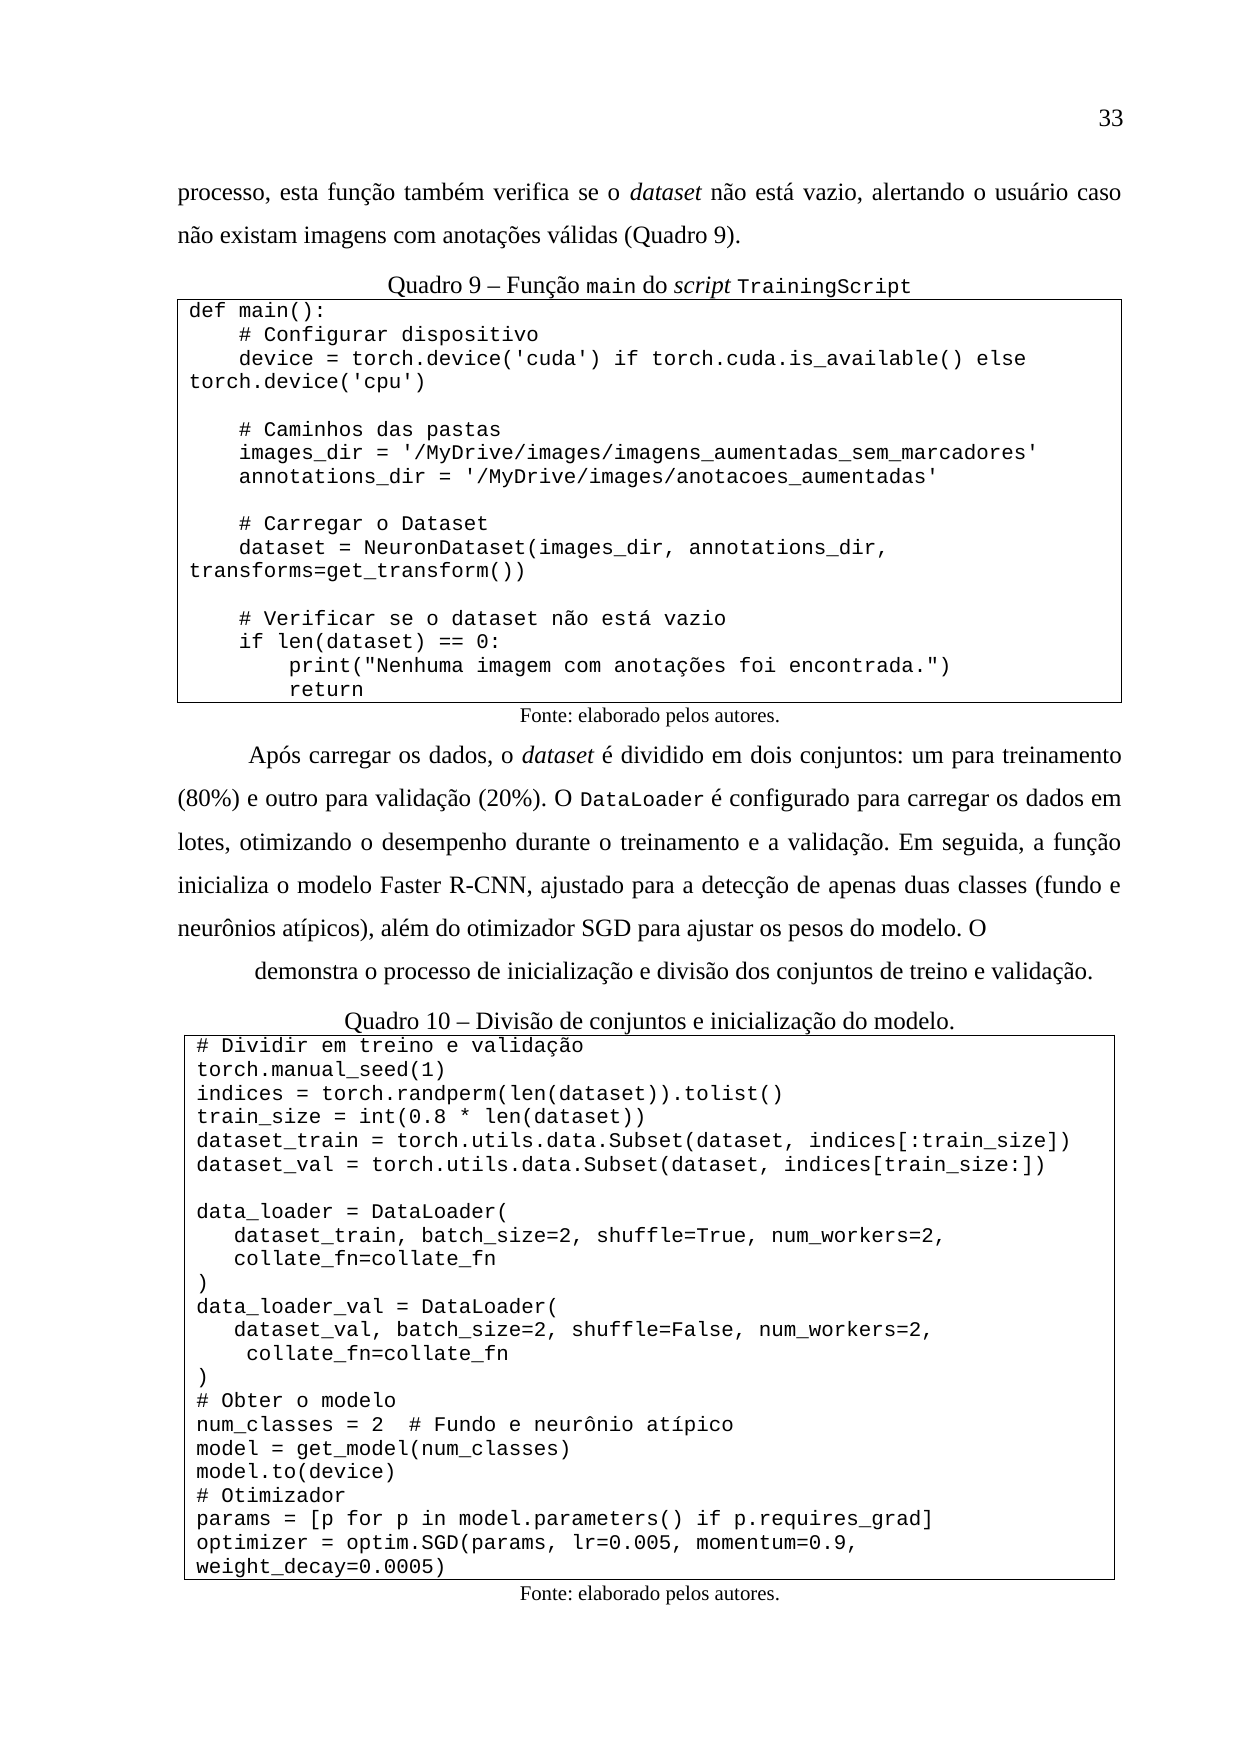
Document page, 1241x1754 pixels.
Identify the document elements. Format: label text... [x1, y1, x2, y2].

text Quadro 10 demonstra o processo de inicialização e divisão dos conjuntos de treino e validação. [177, 956, 1122, 985]
text Fonte: elaborado pelos autores. [177, 1580, 1122, 1604]
table_header def main(): # Configurar dispositivo device = torch.device('cuda') if torch.cuda.is_available() else torch.device('cpu') # Caminhos das pastas images_dir = '/MyDrive/images/imagens_aumentadas_sem_marcadores' annotations_dir = '/MyDrive/images/anotacoes_aumentadas' # Carregar o Dataset dataset = NeuronDataset(images_dir, annotations_dir, transforms=get_transform()) # Verificar se o dataset não está vazio if len(dataset) == 0: print("Nenhuma imagem com anotações foi encontrada.") return [178, 300, 1121, 702]
text Fonte: elaborado pelos autores. [177, 703, 1122, 727]
text Após carregar os dados, o dataset é dividido em dois conjuntos: um para treinamento (80%) e outro para validação (20%). O DataLoader é configurado para carregar os dados em lotes, otimizando o desempenho durante o treinamento e a validação. Em seguida, a função inicializa o modelo Faster R-CNN, ajustado para a detecção de apenas duas classes (fundo e neurônios atípicos), além do otimizador SGD para ajustar os pesos do modelo. O [177, 740, 1122, 942]
table_header # Dividir em treino e validação torch.manual_seed(1) indices = torch.randperm(len(dataset)).tolist() train_size = int(0.8 * len(dataset)) dataset_train = torch.utils.data.Subset(dataset, indices[:train_size]) dataset_val = torch.utils.data.Subset(dataset, indices[train_size:]) data_loader = DataLoader( dataset_train, batch_size=2, shuffle=True, num_workers=2, collate_fn=collate_fn ) data_loader_val = DataLoader( dataset_val, batch_size=2, shuffle=False, num_workers=2, collate_fn=collate_fn ) # Obter o modelo num_classes = 2 # Fundo e neurônio atípico model = get_model(num_classes) model.to(device) # Otimizador params = [p for p in model.parameters() if p.requires_grad] optimizer = optim.SGD(params, lr=0.005, momentum=0.9, weight_decay=0.0005) [185, 1036, 1114, 1579]
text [177, 177, 1122, 249]
